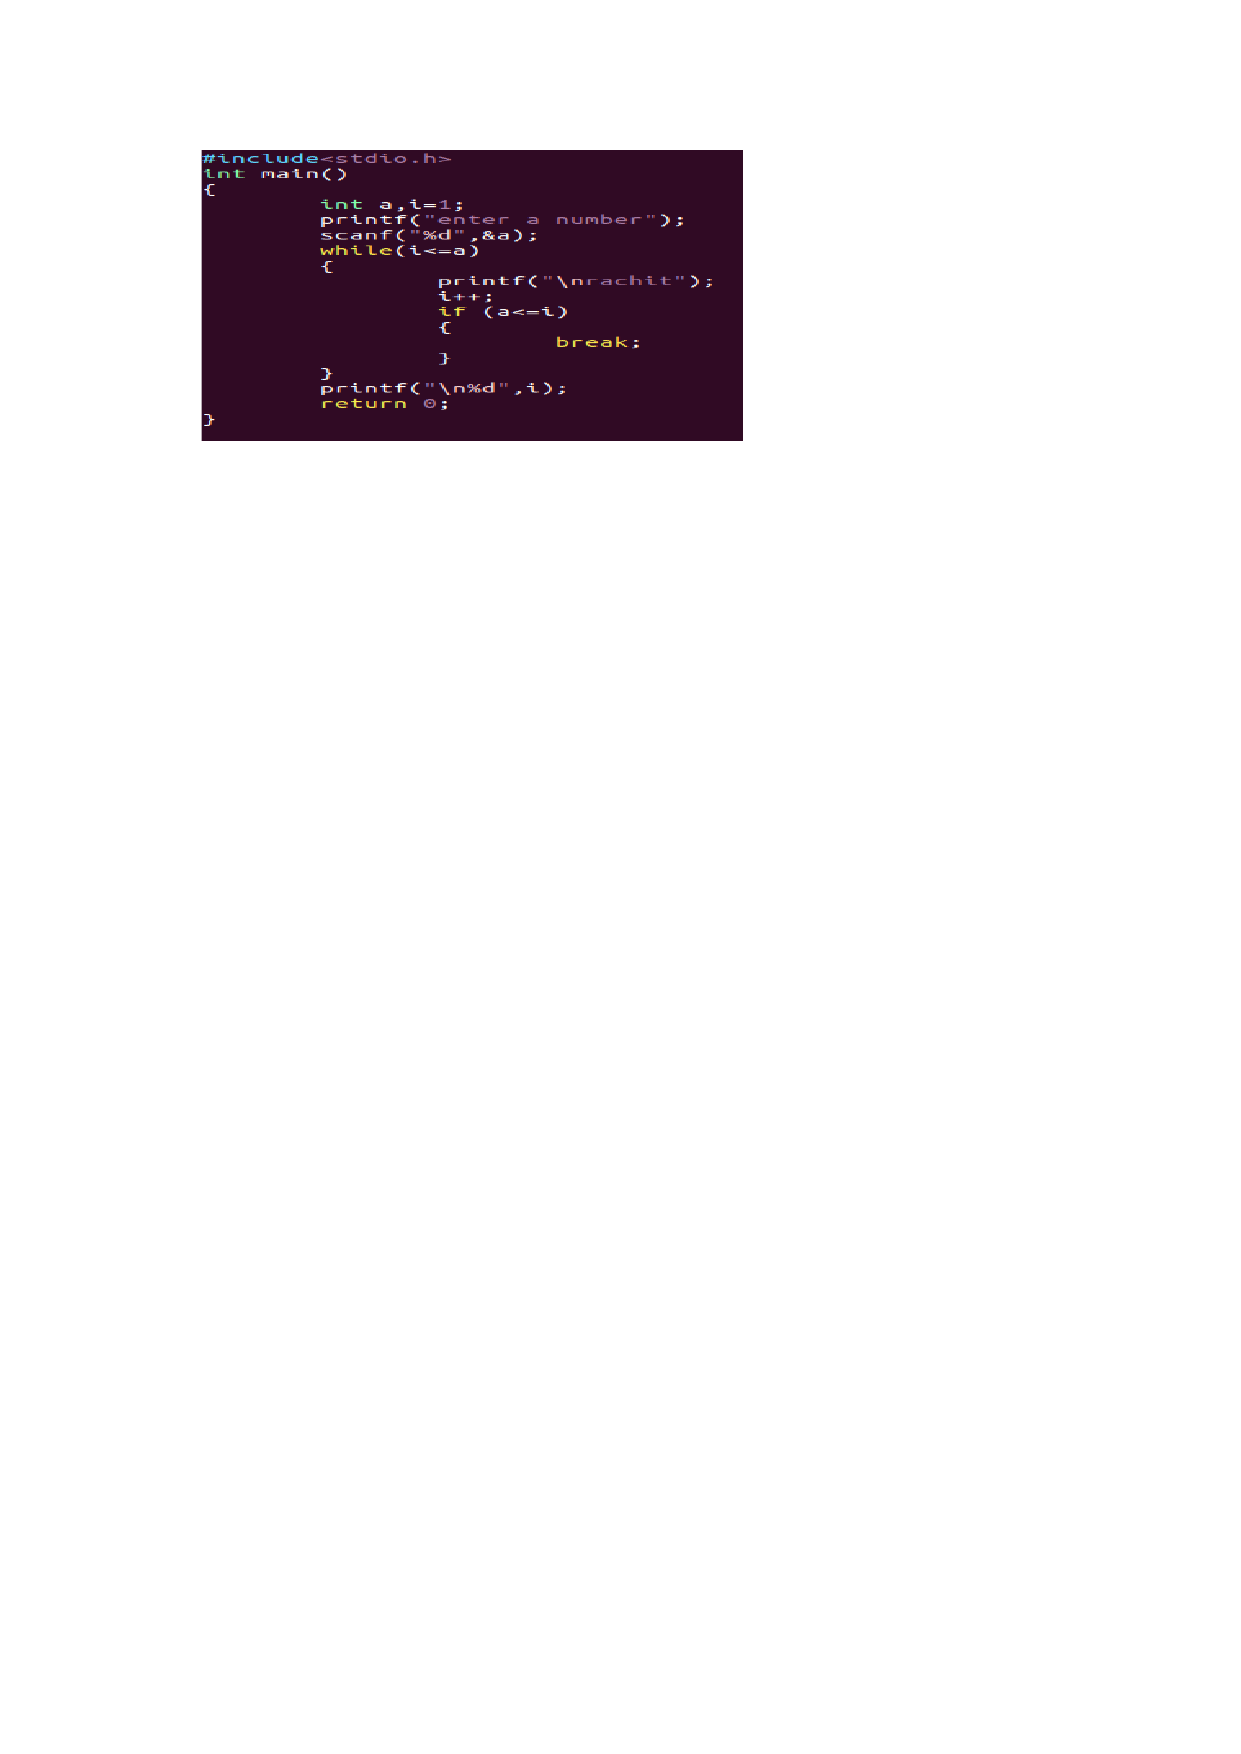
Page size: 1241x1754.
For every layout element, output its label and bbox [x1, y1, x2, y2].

picture [201, 150, 743, 441]
